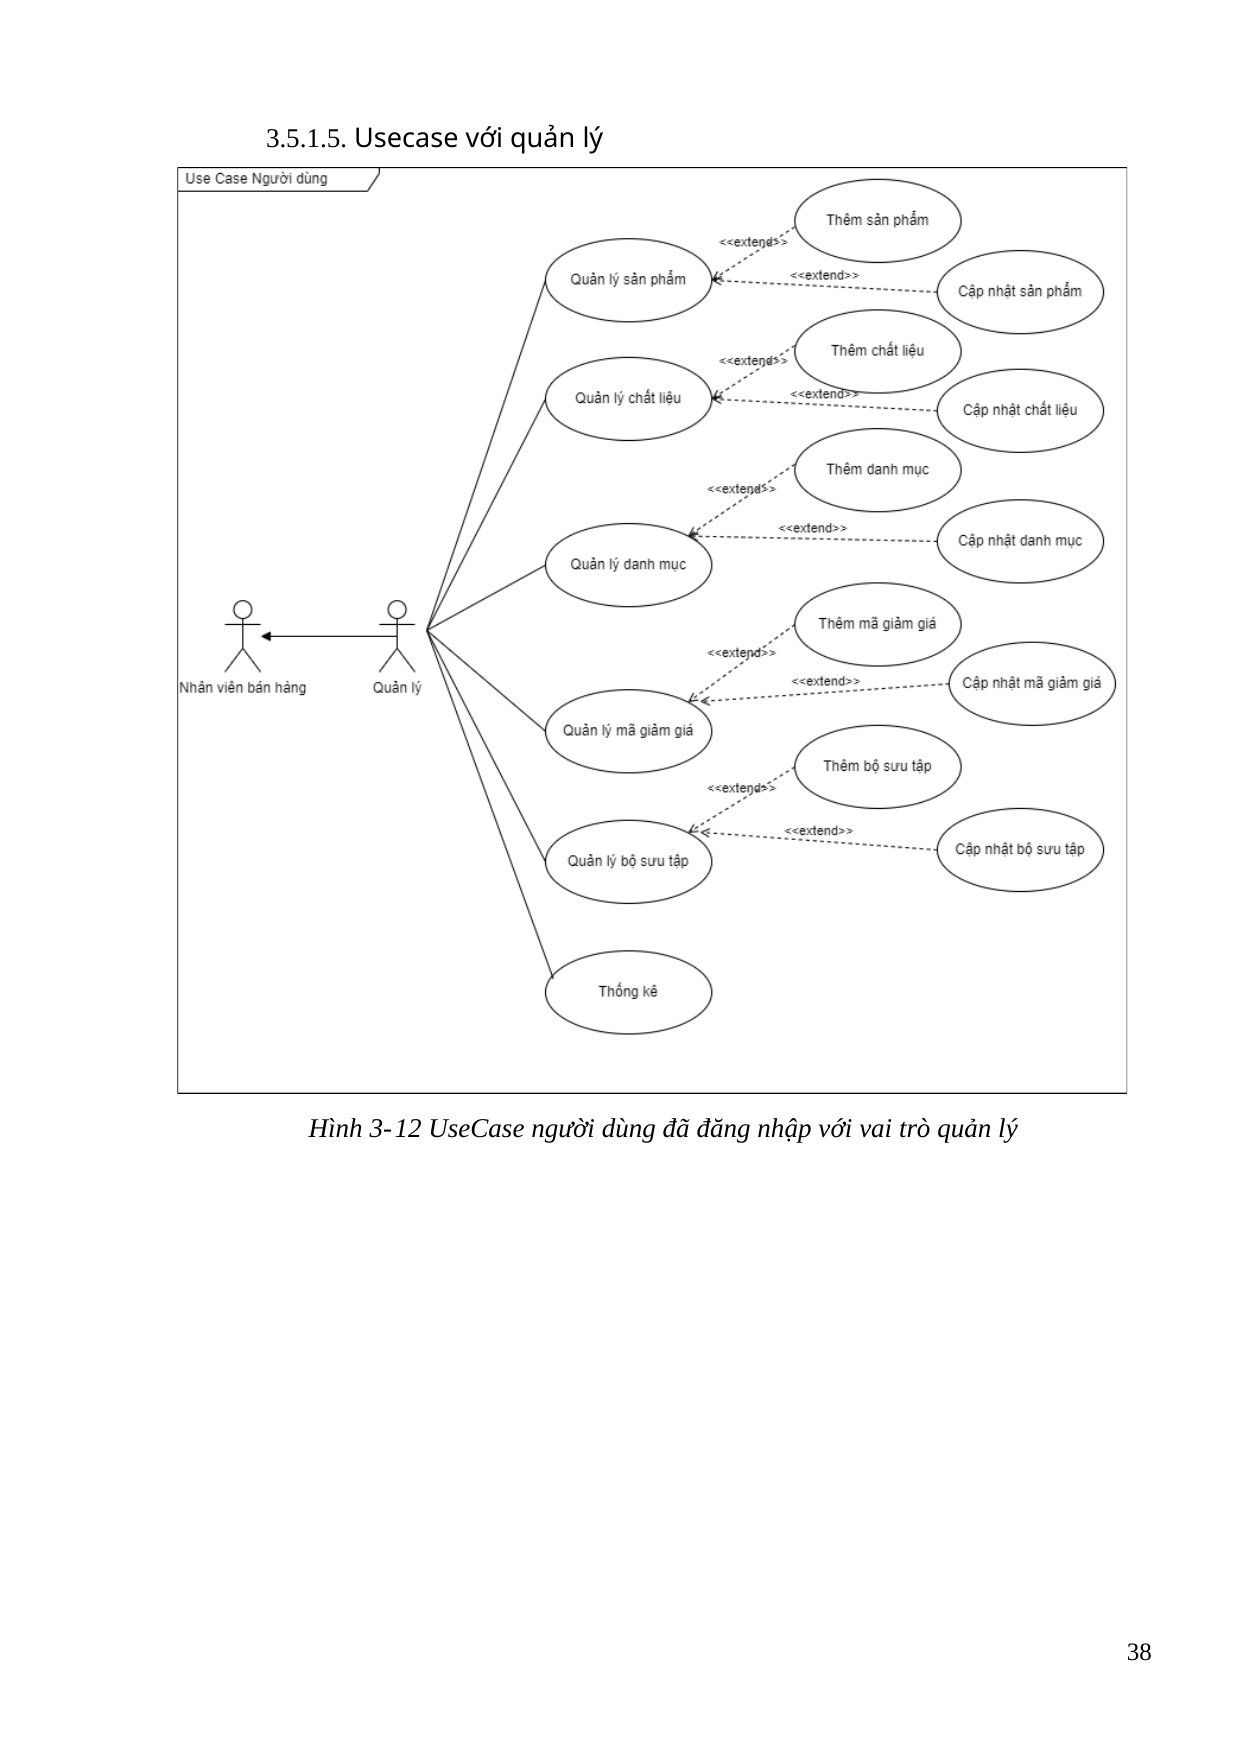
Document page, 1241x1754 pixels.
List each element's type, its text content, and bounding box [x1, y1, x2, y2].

picture [177, 167, 1128, 1094]
subtitle Usecase với quản lý [266, 118, 1152, 155]
